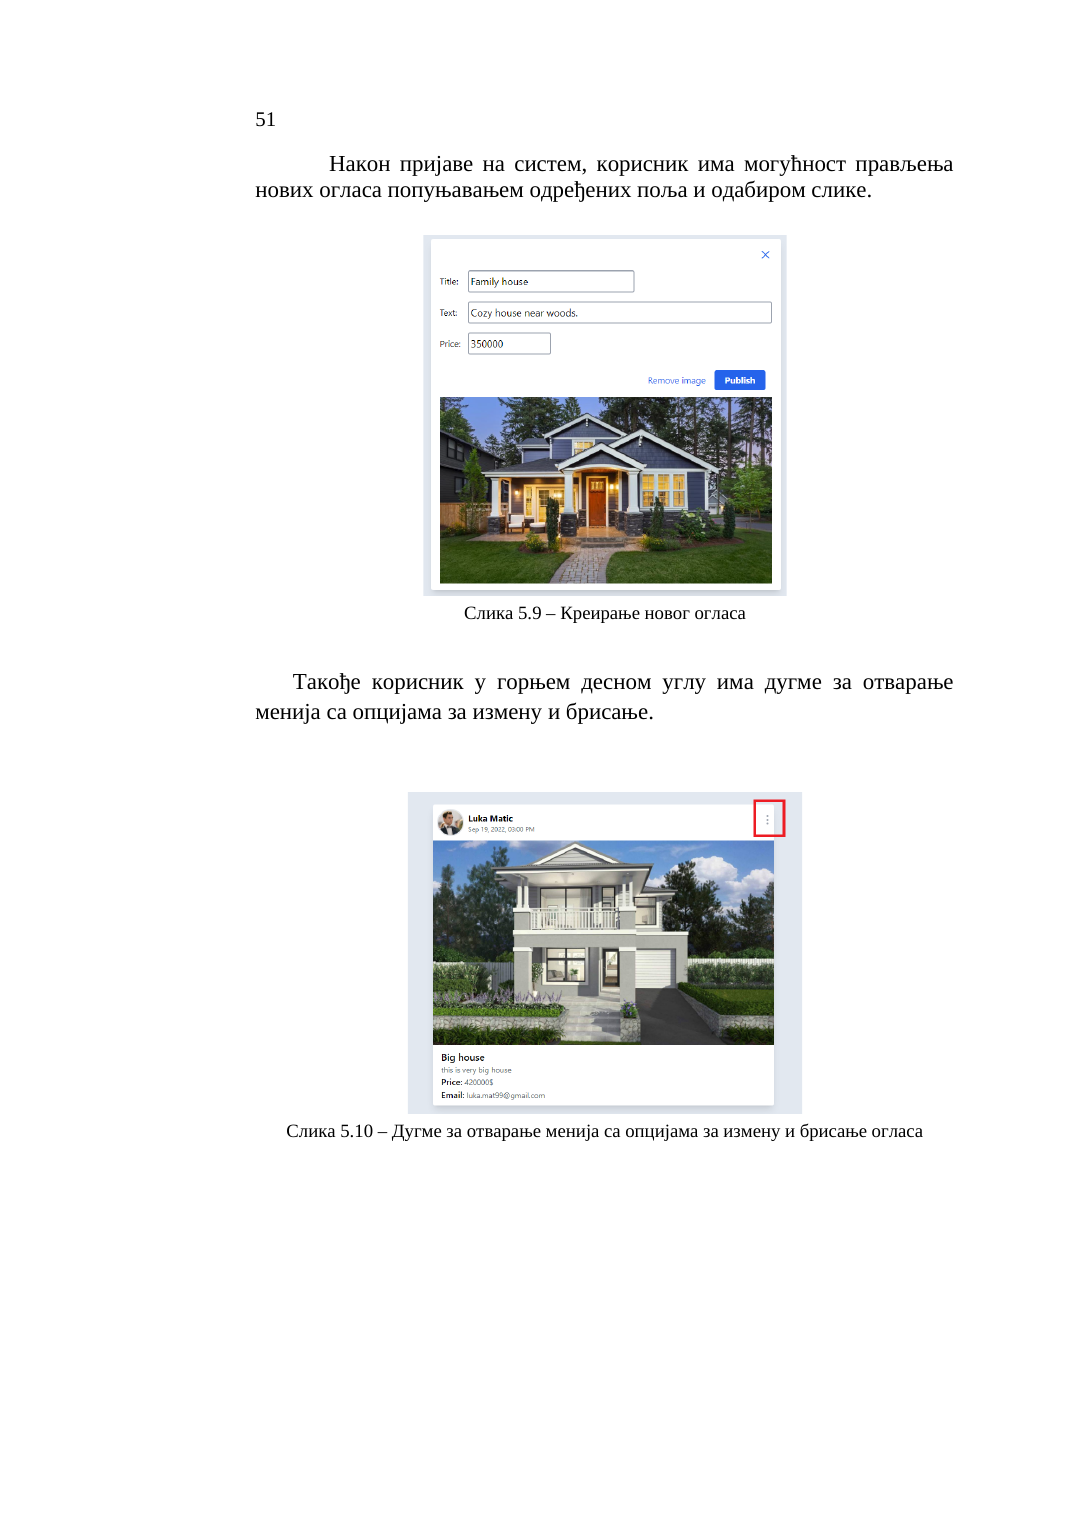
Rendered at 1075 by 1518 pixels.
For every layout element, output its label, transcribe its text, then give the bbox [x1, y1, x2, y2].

text Након пријаве на систем, корисник има могућност прављењa нових огласа попуњавањем одређених поља и одабиром слике. [255, 150, 955, 203]
text Слика 5.10 – Дугме за отварање менија са опцијама за измену и брисање огласа [255, 1120, 955, 1141]
text Такође корисник у горњем десном углу има дугме за отварање менија са опцијама за измену и брисање. [255, 668, 955, 725]
text Слика 5.9 – Креирање новог огласа [255, 602, 955, 624]
picture [407, 792, 803, 1114]
picture [423, 235, 787, 596]
